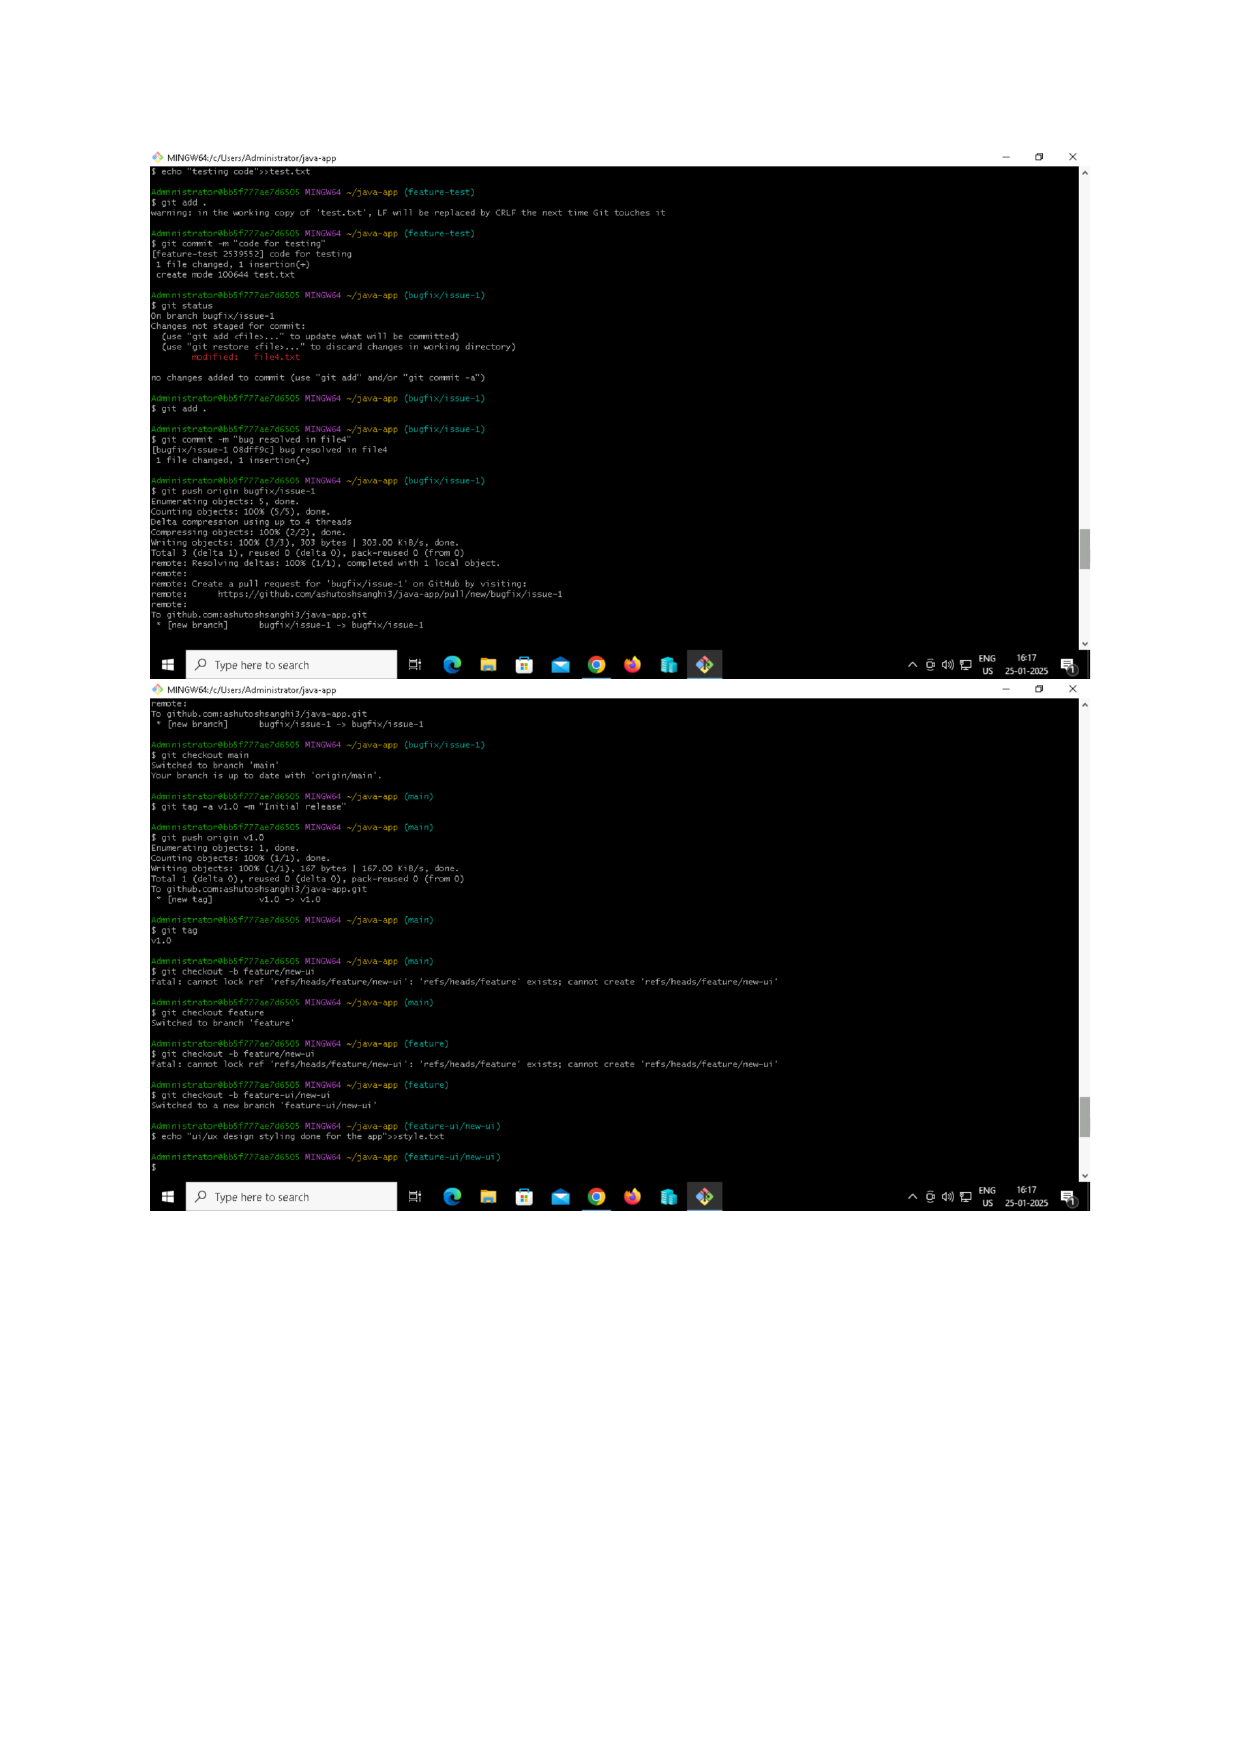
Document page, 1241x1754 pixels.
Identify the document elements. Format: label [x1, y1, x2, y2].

picture [150, 681, 1091, 1211]
picture [150, 150, 1091, 679]
